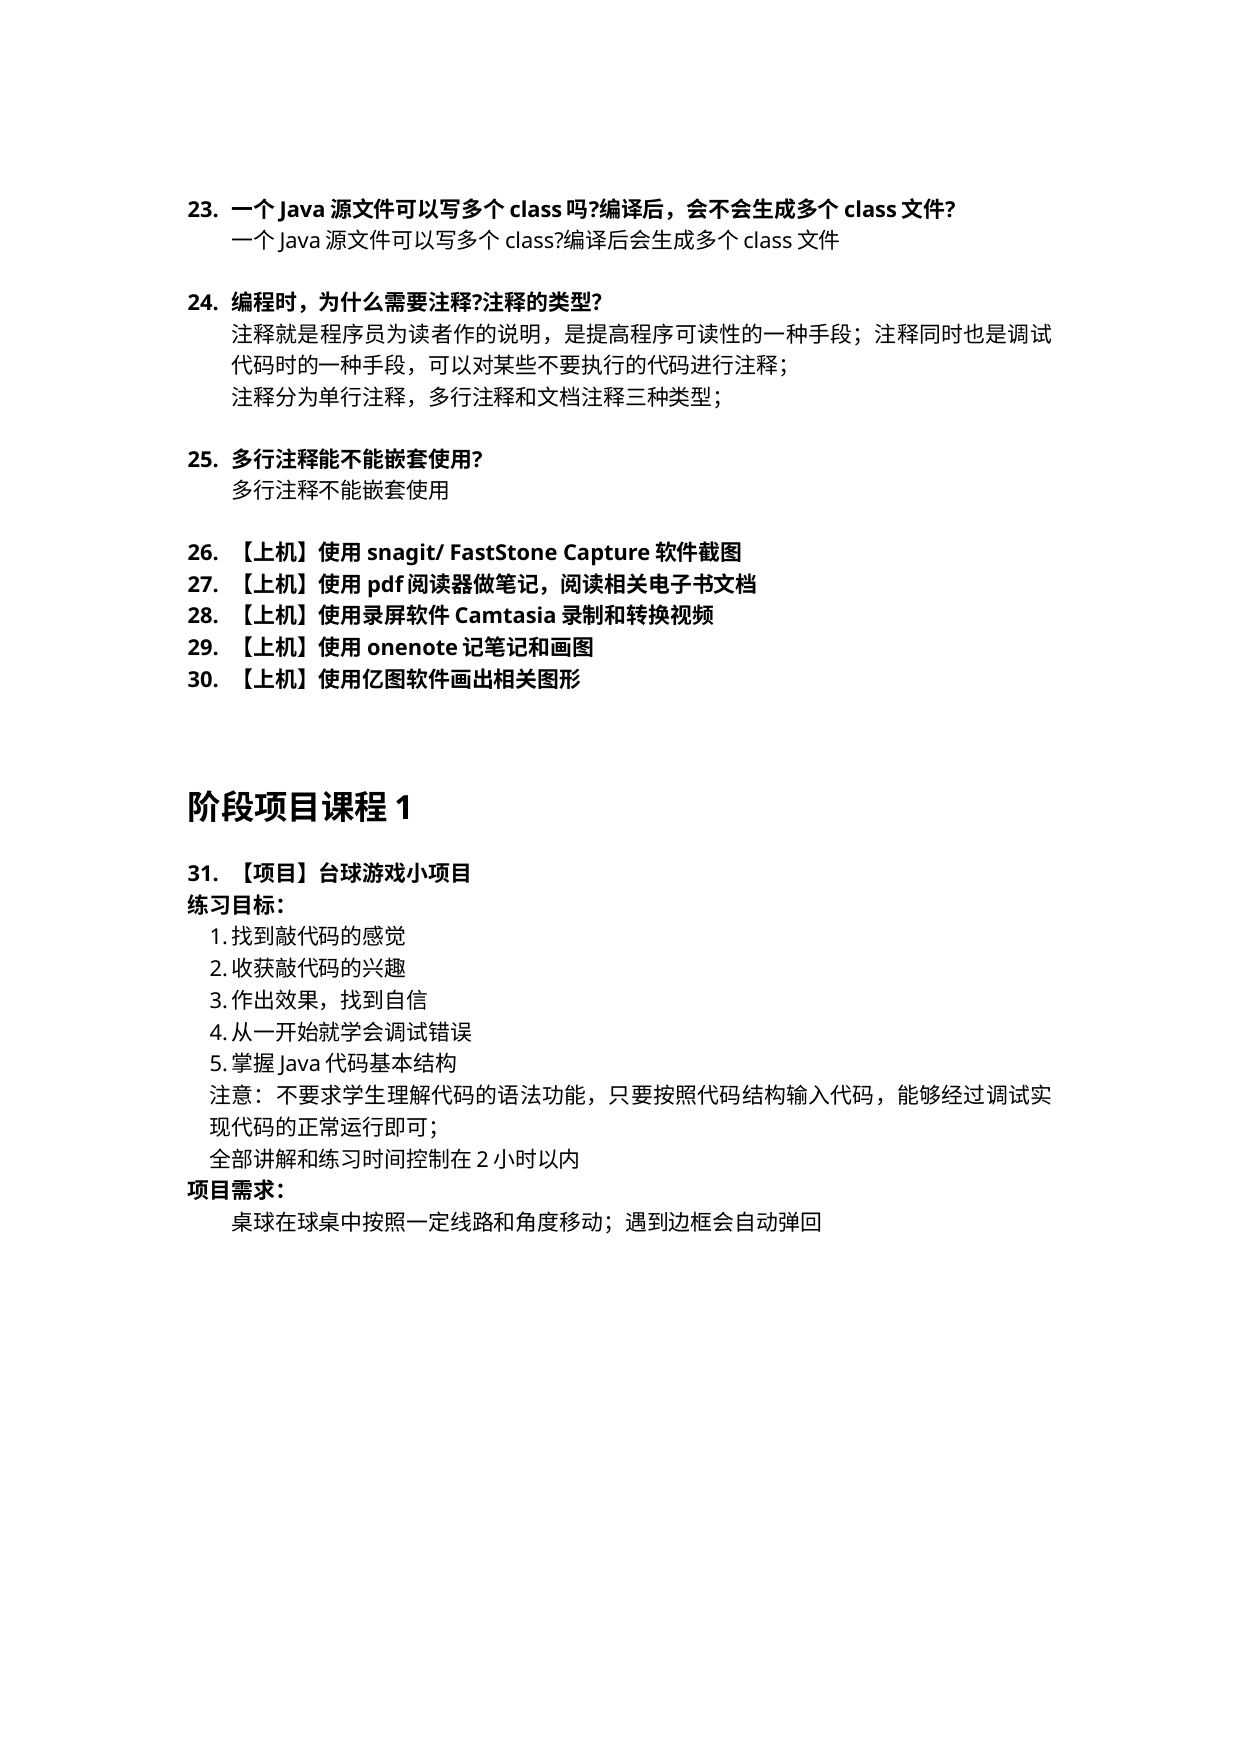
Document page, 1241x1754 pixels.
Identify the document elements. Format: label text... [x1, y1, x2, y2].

text 注释就是程序员为读者作的说明，是提高程序可读性的一种手段；注释同时也是调试代码时的一种手段，可以对某些不要执行的代码进行注释； [231, 317, 1053, 380]
list 一个Java源文件可以写多个class吗?编译后，会不会生成多个class文件? [187, 192, 1053, 223]
text 注意：不要求学生理解代码的语法功能，只要按照代码结构输入代码，能够经过调试实现代码的正常运行即可； [209, 1078, 1053, 1142]
text 多行注释不能嵌套使用 [231, 473, 1053, 505]
list 多行注释能不能嵌套使用? [187, 442, 1053, 473]
list 【上机】使用录屏软件Camtasia录制和转换视频 [187, 598, 1053, 630]
text 练习目标： [187, 888, 1053, 919]
text 2. 收获敲代码的兴趣 [209, 951, 1053, 983]
list 编程时，为什么需要注释?注释的类型？ [187, 285, 1053, 317]
text 一个Java源文件可以写多个class?编译后会生成多个class文件 [231, 223, 1053, 255]
list 【上机】使用onenote记笔记和画图 [187, 630, 1053, 662]
subtitle 阶段项目课程1 [187, 780, 1053, 829]
text 1. 找到敲代码的感觉 [209, 919, 1053, 951]
list 【上机】使用snagit/ FastStone Capture软件截图 [187, 535, 1053, 567]
text 桌球在球桌中按照一定线路和角度移动；遇到边框会自动弹回 [187, 1205, 1053, 1237]
list 【项目】台球游戏小项目 [187, 856, 1053, 888]
text 注释分为单行注释，多行注释和文档注释三种类型； [193, 380, 1053, 412]
text 3. 作出效果，找到自信 [209, 983, 1053, 1015]
list 【上机】使用pdf阅读器做笔记，阅读相关电子书文档 [187, 567, 1053, 598]
text 4. 从一开始就学会调试错误 [209, 1015, 1053, 1046]
text 5. 掌握Java代码基本结构 [209, 1046, 1053, 1078]
list 【上机】使用亿图软件画出相关图形 [187, 662, 1053, 694]
text 全部讲解和练习时间控制在2小时以内 [209, 1142, 1053, 1173]
text 项目需求： [187, 1173, 1053, 1205]
